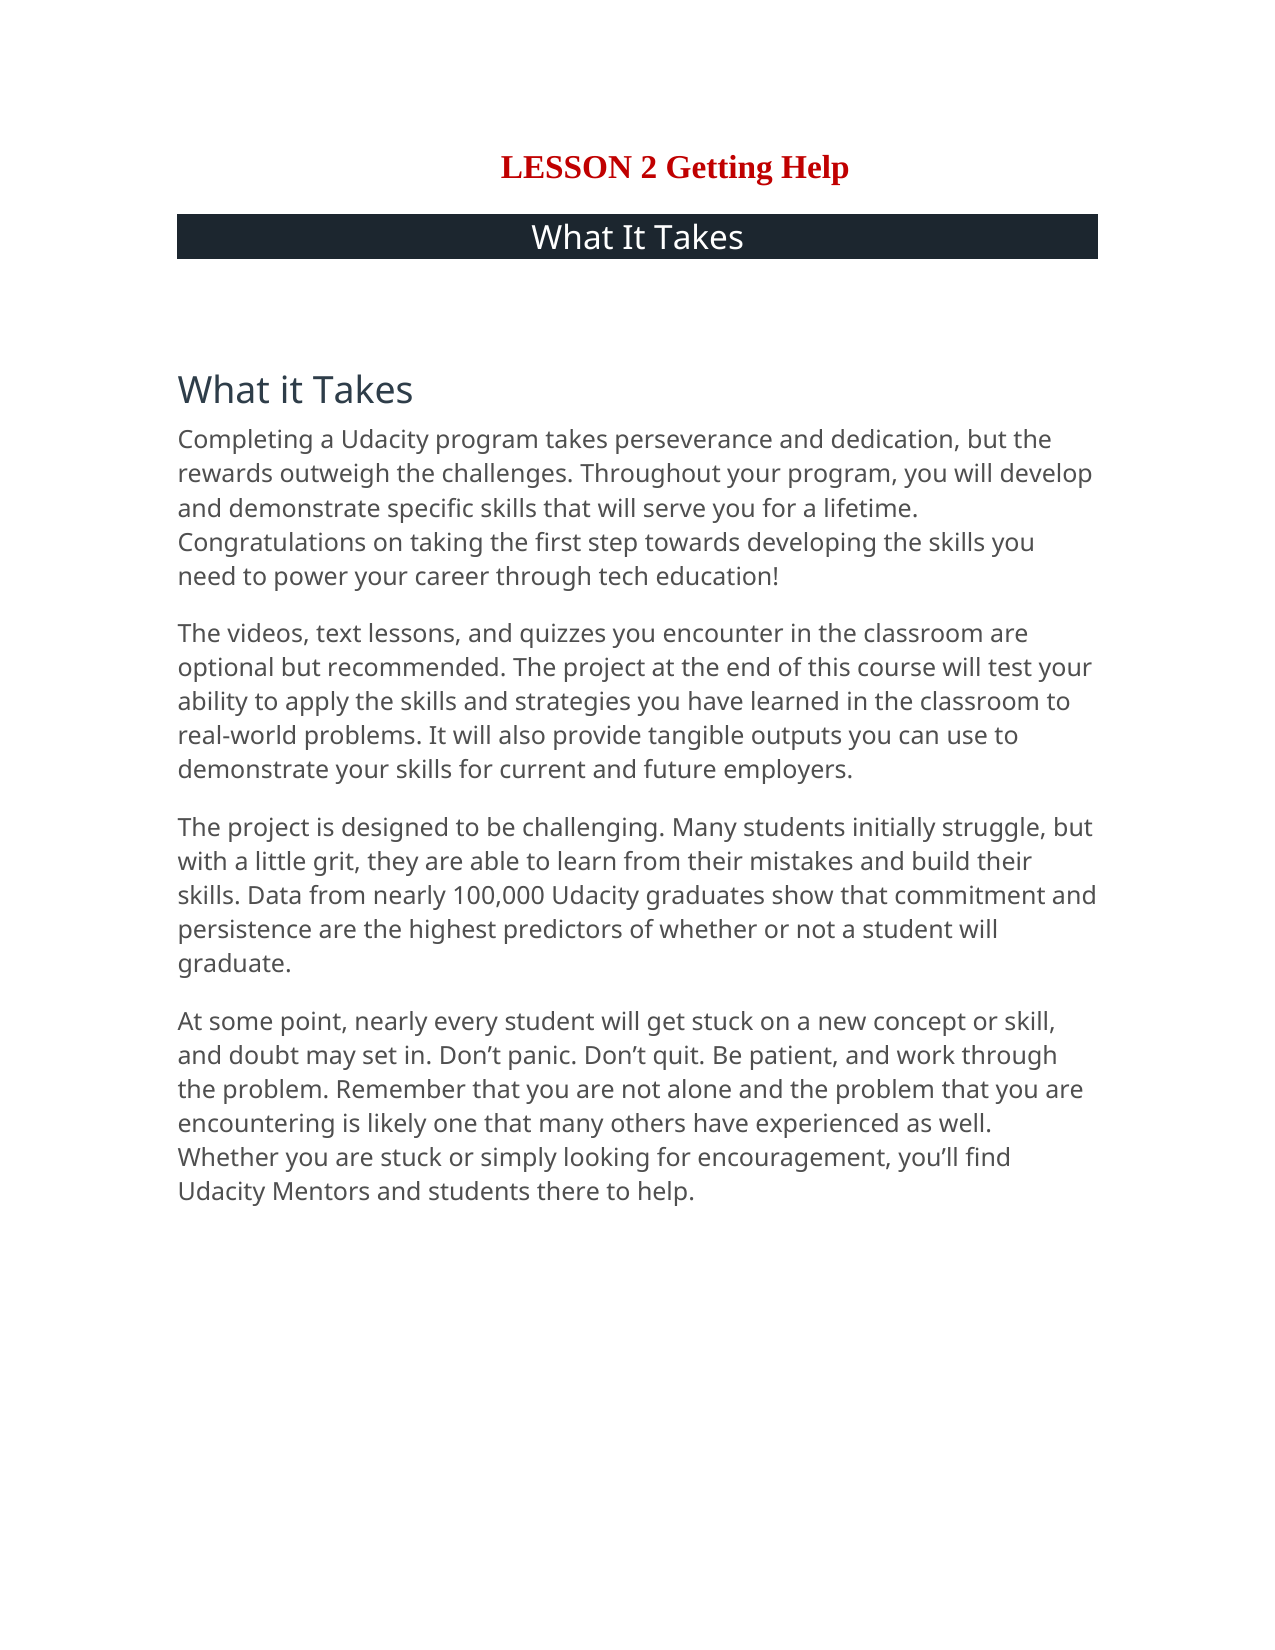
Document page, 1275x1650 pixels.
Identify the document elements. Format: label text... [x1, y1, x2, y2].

text The project is designed to be challenging. Many students initially struggle, but with a little grit, they are able to learn from their mistakes and build their skills. Data from nearly 100,000 Udacity graduates show that commitment and persistence are the highest predictors of whether or not a student will graduate. [177, 809, 1098, 980]
text LESSON 2 Getting Help [252, 148, 1098, 186]
text The videos, text lessons, and quizzes you encounter in the classroom are optional but recommended. The project at the end of this course will test your ability to apply the skills and strategies you have learned in the classroom to real-world problems. It will also provide tangible outputs you can use to demonstrate your skills for current and future employers. [177, 616, 1098, 786]
text At some point, nearly every student will get stuck on a new concept or skill, and doubt may set in. Don’t panic. Don’t quit. Be patient, and work through the problem. Remember that you are not alone and the problem that you are encountering is likely one that many others have experienced as well. Whether you are stuck or simply looking for encouragement, you’ll find Udacity Mentors and students there to help. [177, 1003, 1098, 1208]
subtitle What it Takes [177, 363, 1098, 414]
subtitle What It Takes [177, 214, 1098, 259]
text Completing a Udacity program takes perseverance and dedication, but the rewards outweigh the challenges. Throughout your program, you will develop and demonstrate specific skills that will serve you for a lifetime. Congratulations on taking the first step towards developing the skills you need to power your career through tech education! [177, 422, 1098, 592]
